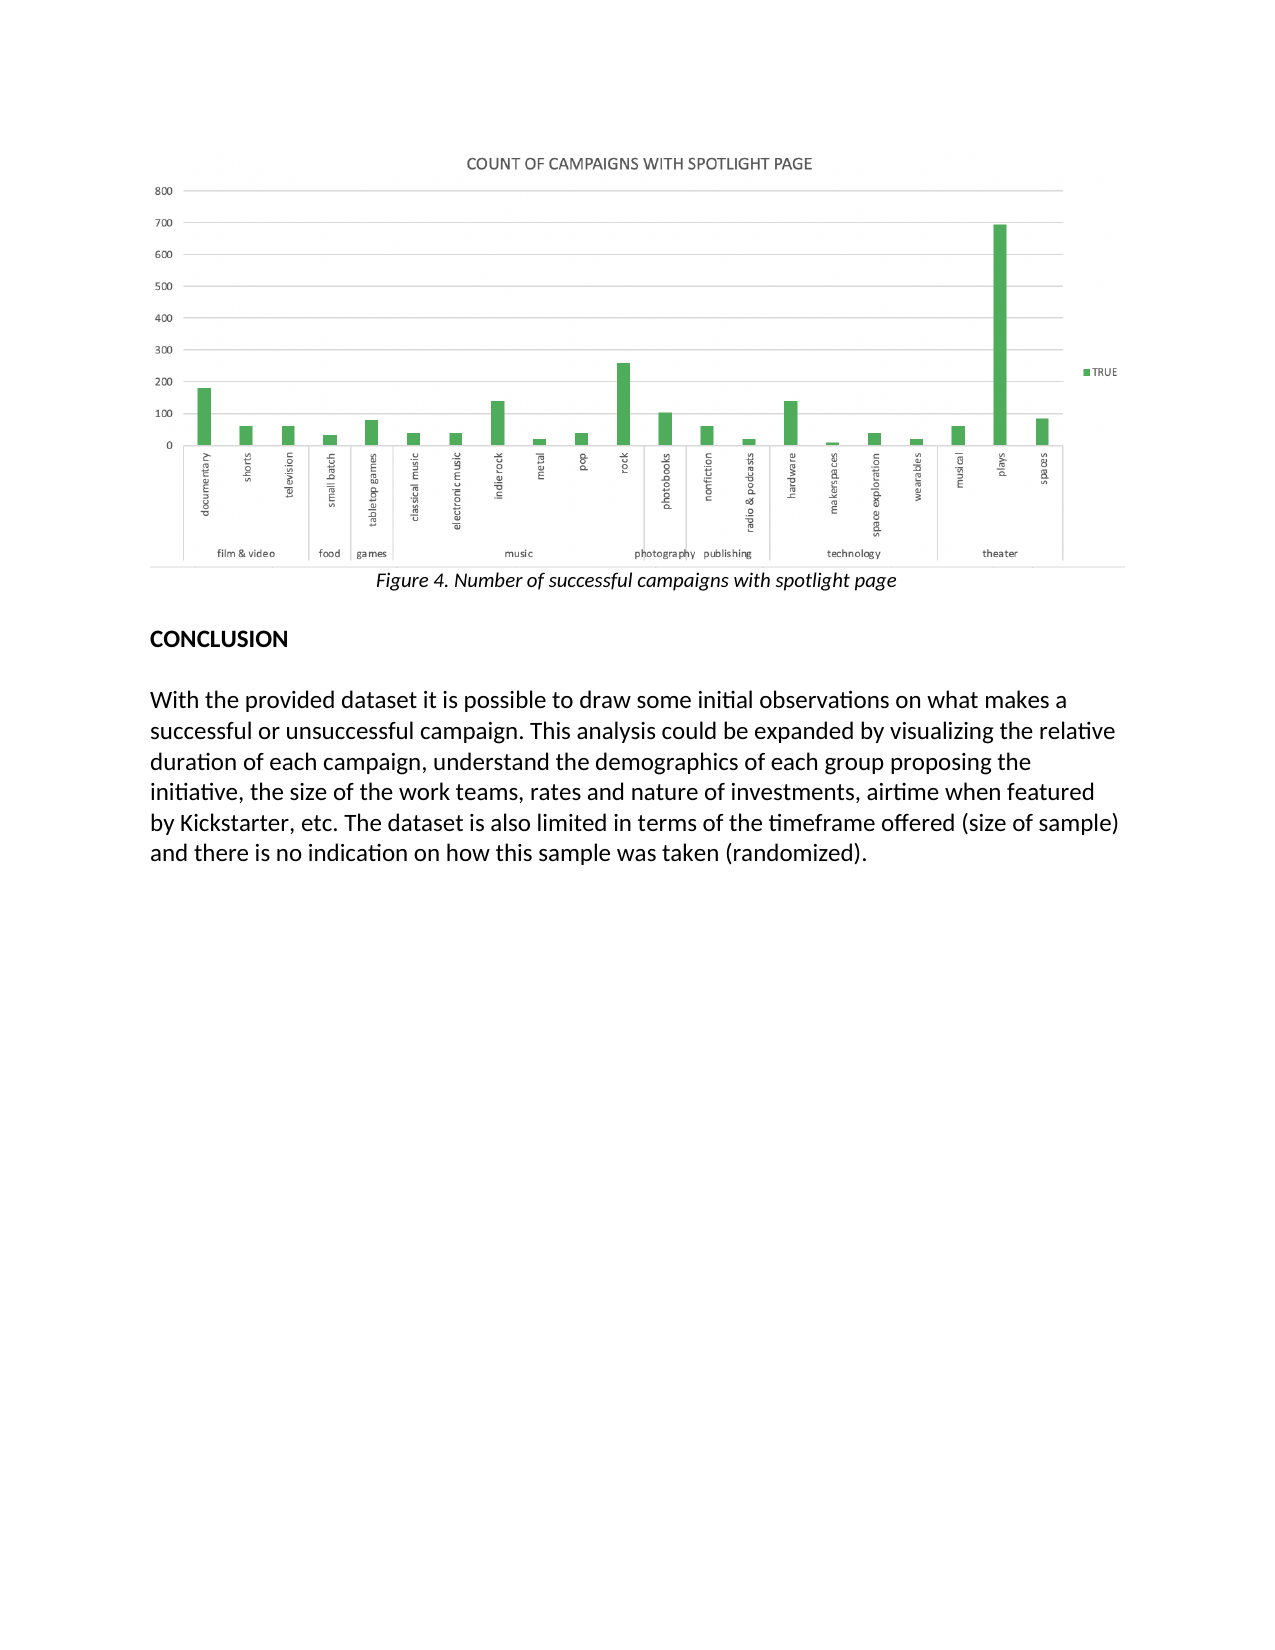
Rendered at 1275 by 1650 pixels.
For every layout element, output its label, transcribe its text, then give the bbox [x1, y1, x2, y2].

text With the provided dataset it is possible to draw some initial observations on what makes a successful or unsuccessful campaign. This analysis could be expanded by visualizing the relative duration of each campaign, understand the demographics of each group proposing the initiative, the size of the work teams, rates and nature of investments, airtime when featured by Kickstarter, etc. The dataset is also limited in terms of the timeframe offered (size of sample) and there is no indication on how this sample was taken (randomized). [150, 685, 1125, 868]
text CONCLUSION [150, 624, 1125, 654]
picture [150, 150, 1125, 568]
text Figure 4. Number of successful campaigns with spotlight page [150, 568, 1125, 593]
